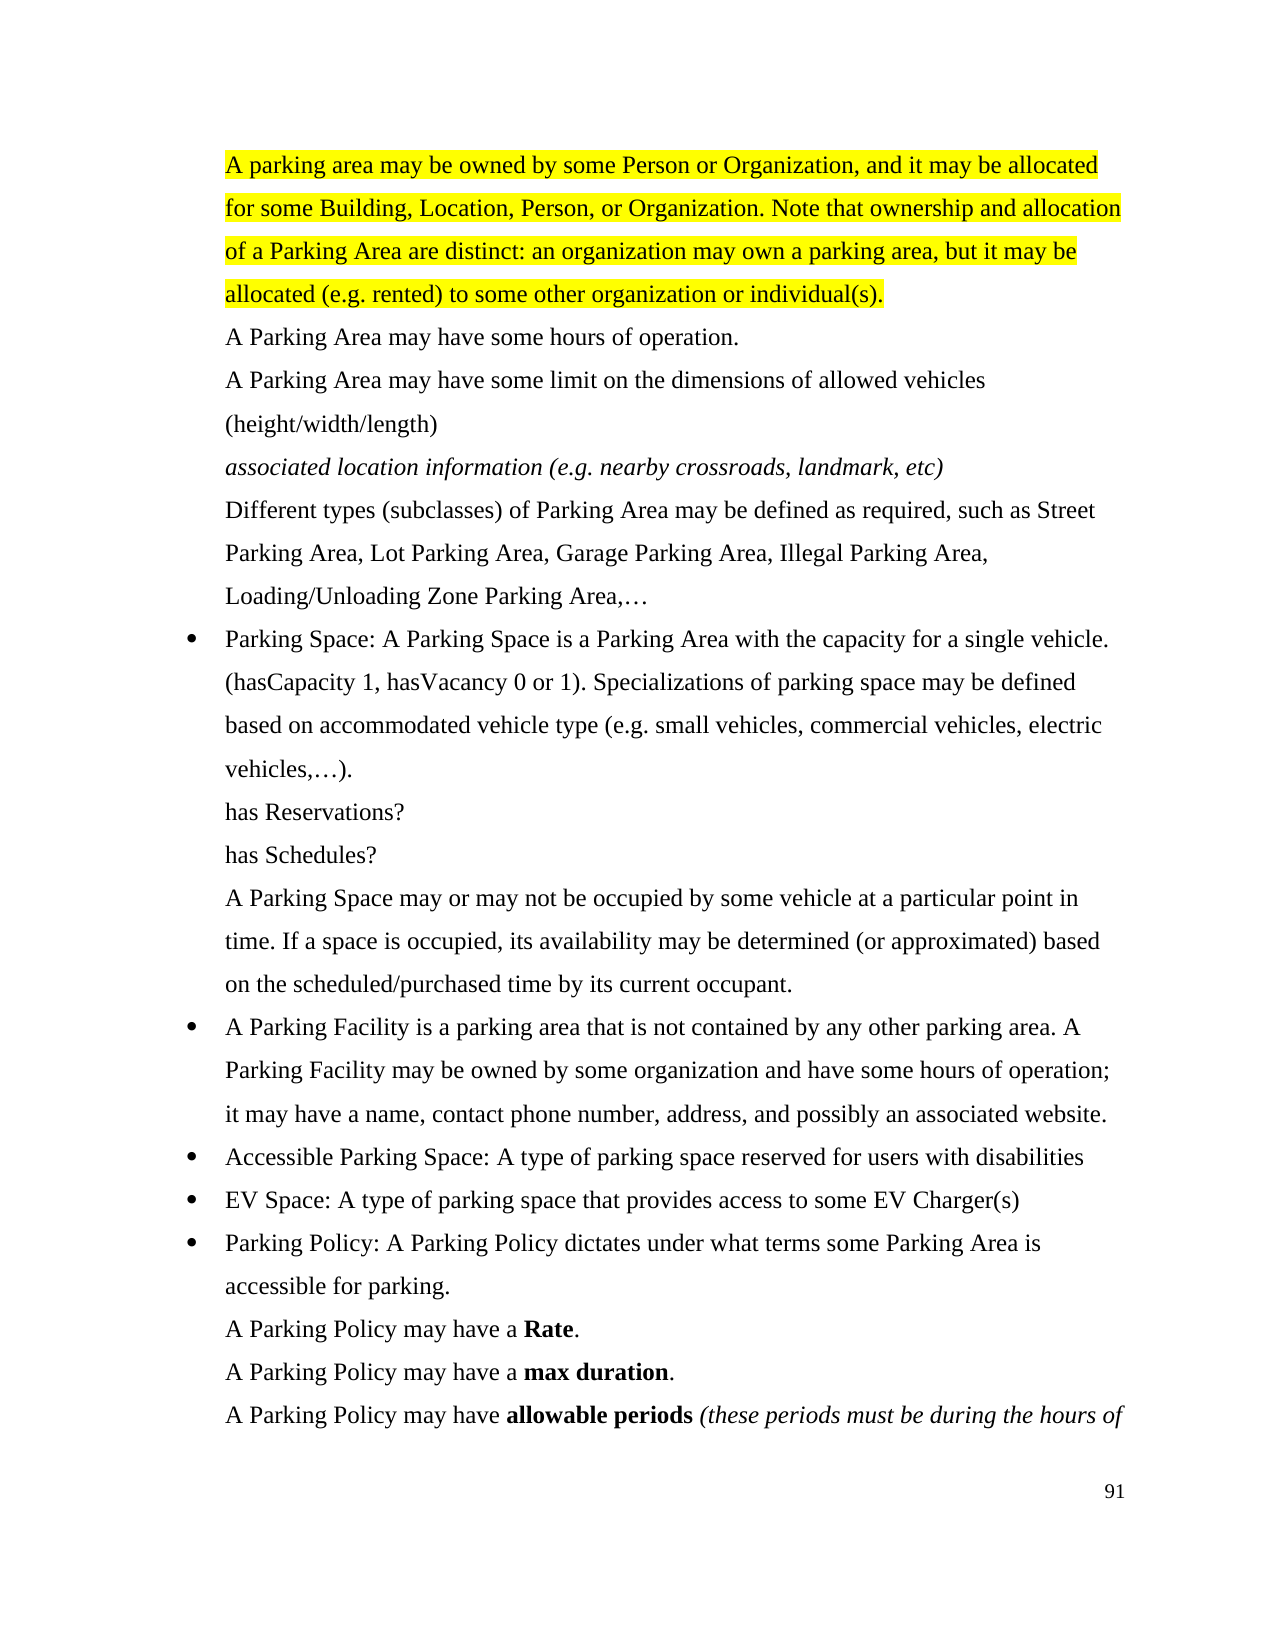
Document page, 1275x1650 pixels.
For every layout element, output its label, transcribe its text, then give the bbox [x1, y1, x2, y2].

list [187, 1228, 1125, 1429]
list Accessible Parking Space: A type of parking space reserved for users with disabilities [187, 1142, 1125, 1171]
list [187, 150, 1125, 610]
list Parking Space: A Parking Space is a Parking Area with the capacity for a single vehicle. (hasCapacity 1, hasVacancy 0 or 1). Specializations of parking space may be defined based on accommodated vehicle type (e.g. small vehicles, commercial vehicles, electric vehicles,…). has Reservations? has Schedules? A Parking Space may or may not be occupied by some vehicle at a particular point in time. If a space is occupied, its availability may be determined (or approximated) based on the scheduled/purchased time by its current occupant. [187, 624, 1125, 998]
list EV Space: A type of parking space that provides access to some EV Charger(s) [187, 1185, 1125, 1214]
list A Parking Facility is a parking area that is not contained by any other parking area. A Parking Facility may be owned by some organization and have some hours of operation; it may have a name, contact phone number, address, and possibly an associated website. [187, 1012, 1125, 1127]
